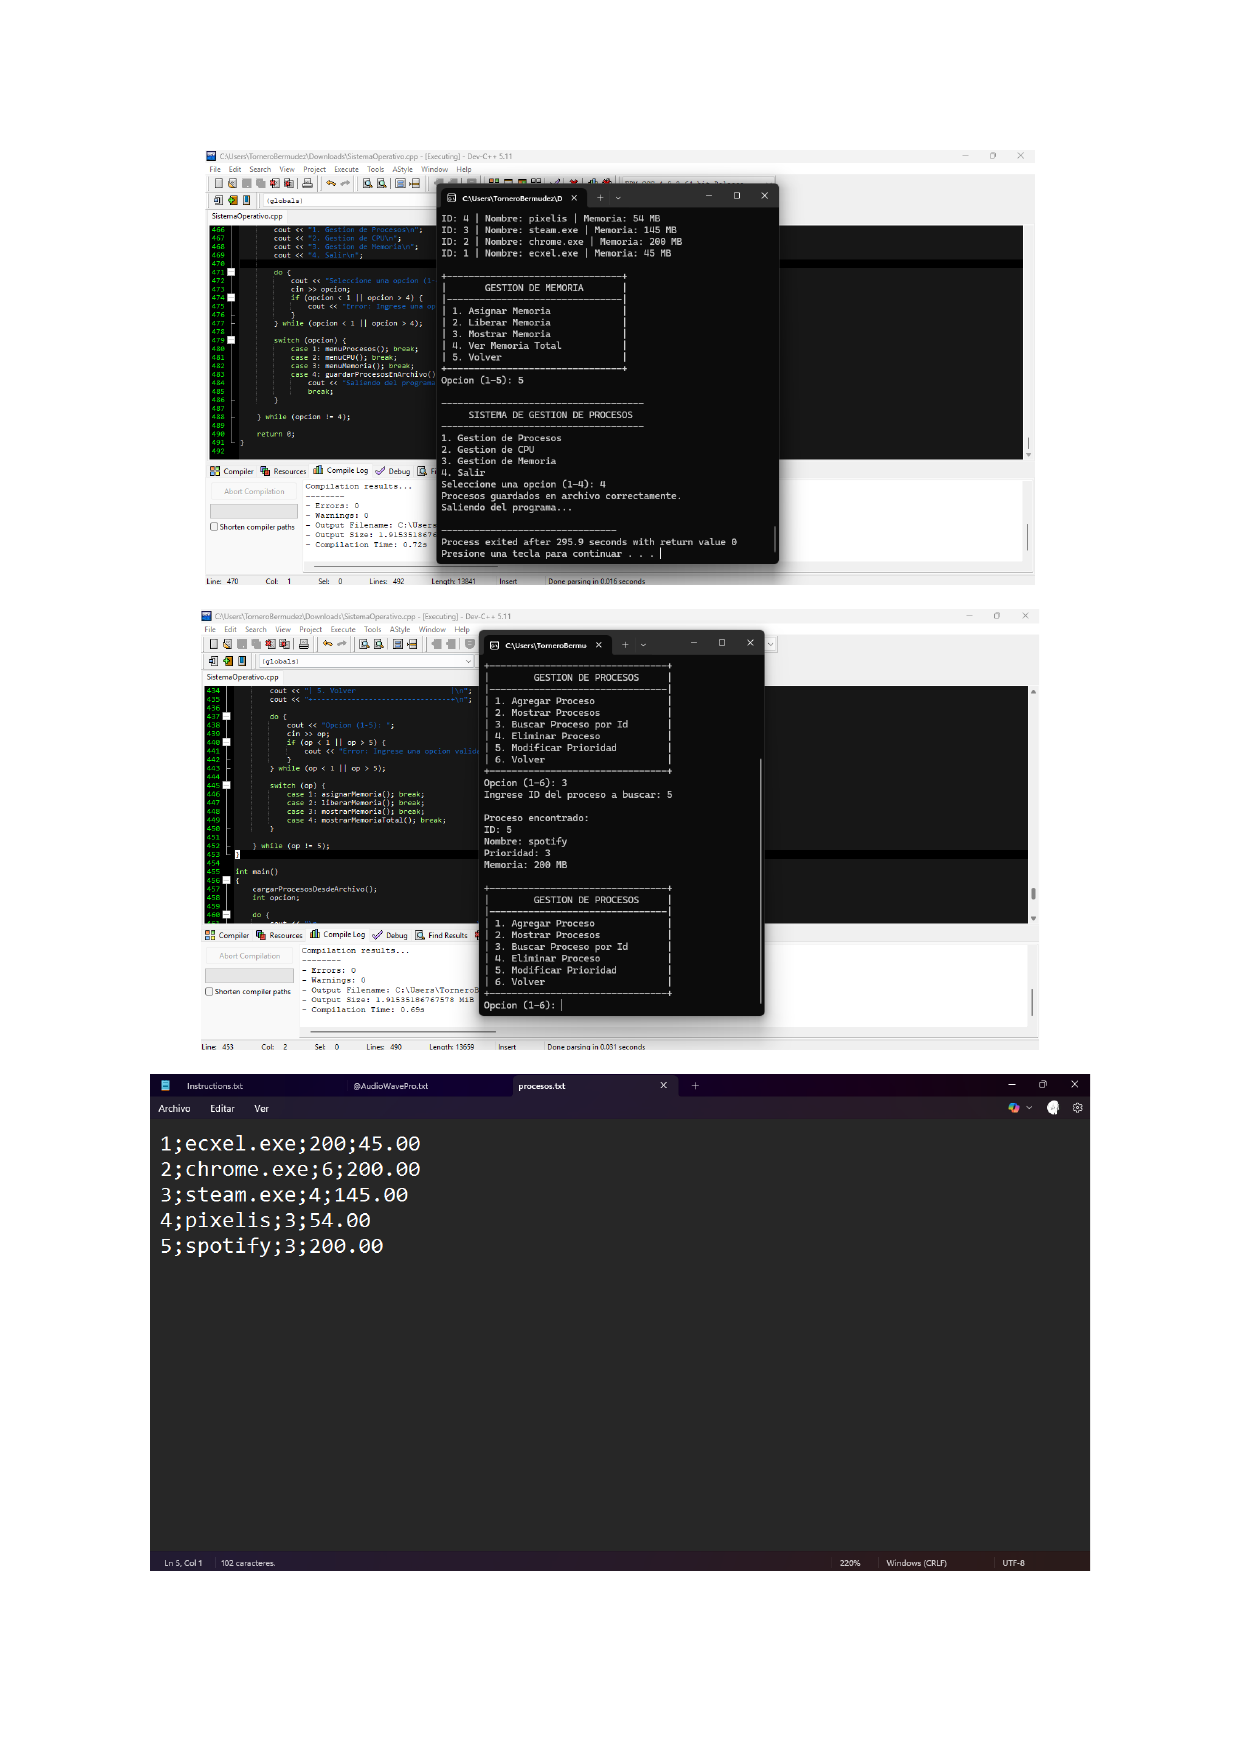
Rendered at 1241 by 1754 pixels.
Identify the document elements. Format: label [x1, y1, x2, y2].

picture [150, 1074, 1091, 1571]
picture [205, 150, 1035, 585]
picture [201, 609, 1040, 1050]
